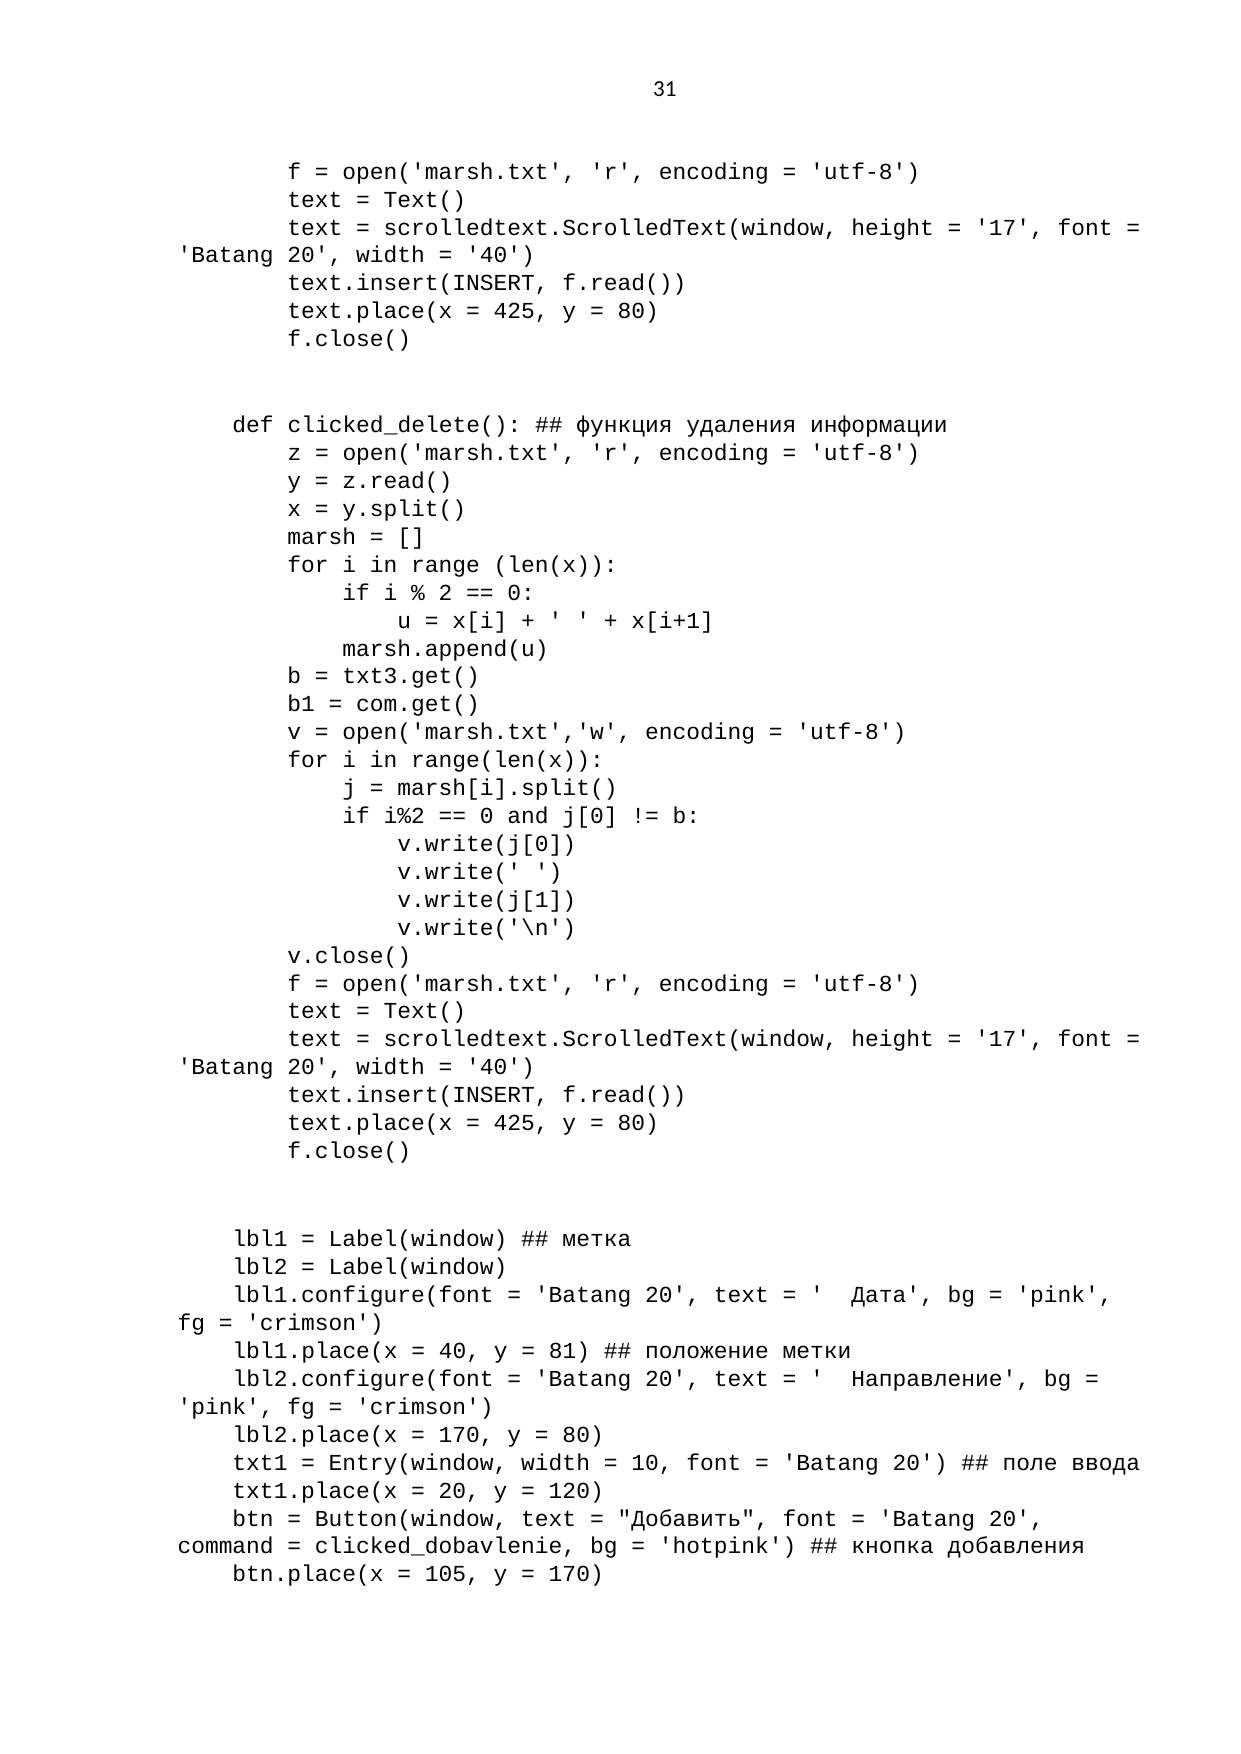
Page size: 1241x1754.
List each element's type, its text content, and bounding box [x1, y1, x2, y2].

text lbl1 = Label(window) ## метка [177, 1228, 1152, 1254]
text text = Text() [177, 1000, 1152, 1026]
text text.place(x = 425, y = 80) [177, 300, 1152, 326]
text b1 = com.get() [177, 693, 1152, 719]
text text.insert(INSERT, f.read()) [177, 1084, 1152, 1109]
text j = marsh[i].split() [177, 777, 1152, 802]
text for i in range(len(x)): [177, 749, 1152, 774]
text lbl1.place(x = 40, y = 81) ## положение метки [177, 1339, 1152, 1365]
text txt1.place(x = 20, y = 120) [177, 1479, 1152, 1505]
text f = open('marsh.txt', 'r', encoding = 'utf-8') [177, 972, 1152, 998]
text text.place(x = 425, y = 80) [177, 1112, 1152, 1137]
text def clicked_delete(): ## функция удаления информации [177, 414, 1152, 439]
text v.write('\n') [177, 916, 1152, 942]
text f.close() [177, 328, 1152, 353]
text lbl2.place(x = 170, y = 80) [177, 1423, 1152, 1449]
text text.insert(INSERT, f.read()) [177, 272, 1152, 298]
text if i%2 == 0 and j[0] != b: [177, 804, 1152, 830]
text text = scrolledtext.ScrolledText(window, height = '17', font = 'Batang 20', width = '40') [177, 216, 1152, 270]
text b = txt3.get() [177, 665, 1152, 691]
text y = z.read() [177, 469, 1152, 495]
text f = open('marsh.txt', 'r', encoding = 'utf-8') [177, 160, 1152, 186]
text v.write(j[0]) [177, 832, 1152, 858]
text txt1 = Entry(window, width = 10, font = 'Batang 20') ## поле ввода [177, 1451, 1152, 1477]
text v.close() [177, 944, 1152, 970]
text z = open('marsh.txt', 'r', encoding = 'utf-8') [177, 442, 1152, 467]
text marsh = [] [177, 525, 1152, 551]
text v.write(j[1]) [177, 888, 1152, 914]
text btn.place(x = 105, y = 170) [177, 1563, 1152, 1589]
text v.write(' ') [177, 860, 1152, 886]
text f.close() [177, 1139, 1152, 1165]
text v = open('marsh.txt','w', encoding = 'utf-8') [177, 721, 1152, 747]
text btn = Button(window, text = "Добавить", font = 'Batang 20', command = clicked_dobavlenie, bg = 'hotpink') ## кнопка добавления [177, 1507, 1152, 1561]
text lbl2 = Label(window) [177, 1256, 1152, 1282]
text marsh.append(u) [177, 637, 1152, 663]
text x = y.split() [177, 497, 1152, 523]
text u = x[i] + ' ' + x[i+1] [177, 609, 1152, 635]
text if i % 2 == 0: [177, 581, 1152, 607]
text text = scrolledtext.ScrolledText(window, height = '17', font = 'Batang 20', width = '40') [177, 1028, 1152, 1082]
text lbl2.configure(font = 'Batang 20', text = ' Направление', bg = 'pink', fg = 'crimson') [177, 1367, 1152, 1421]
text for i in range (len(x)): [177, 553, 1152, 579]
text lbl1.configure(font = 'Batang 20', text = ' Дата', bg = 'pink', fg = 'crimson') [177, 1284, 1152, 1337]
text text = Text() [177, 188, 1152, 214]
